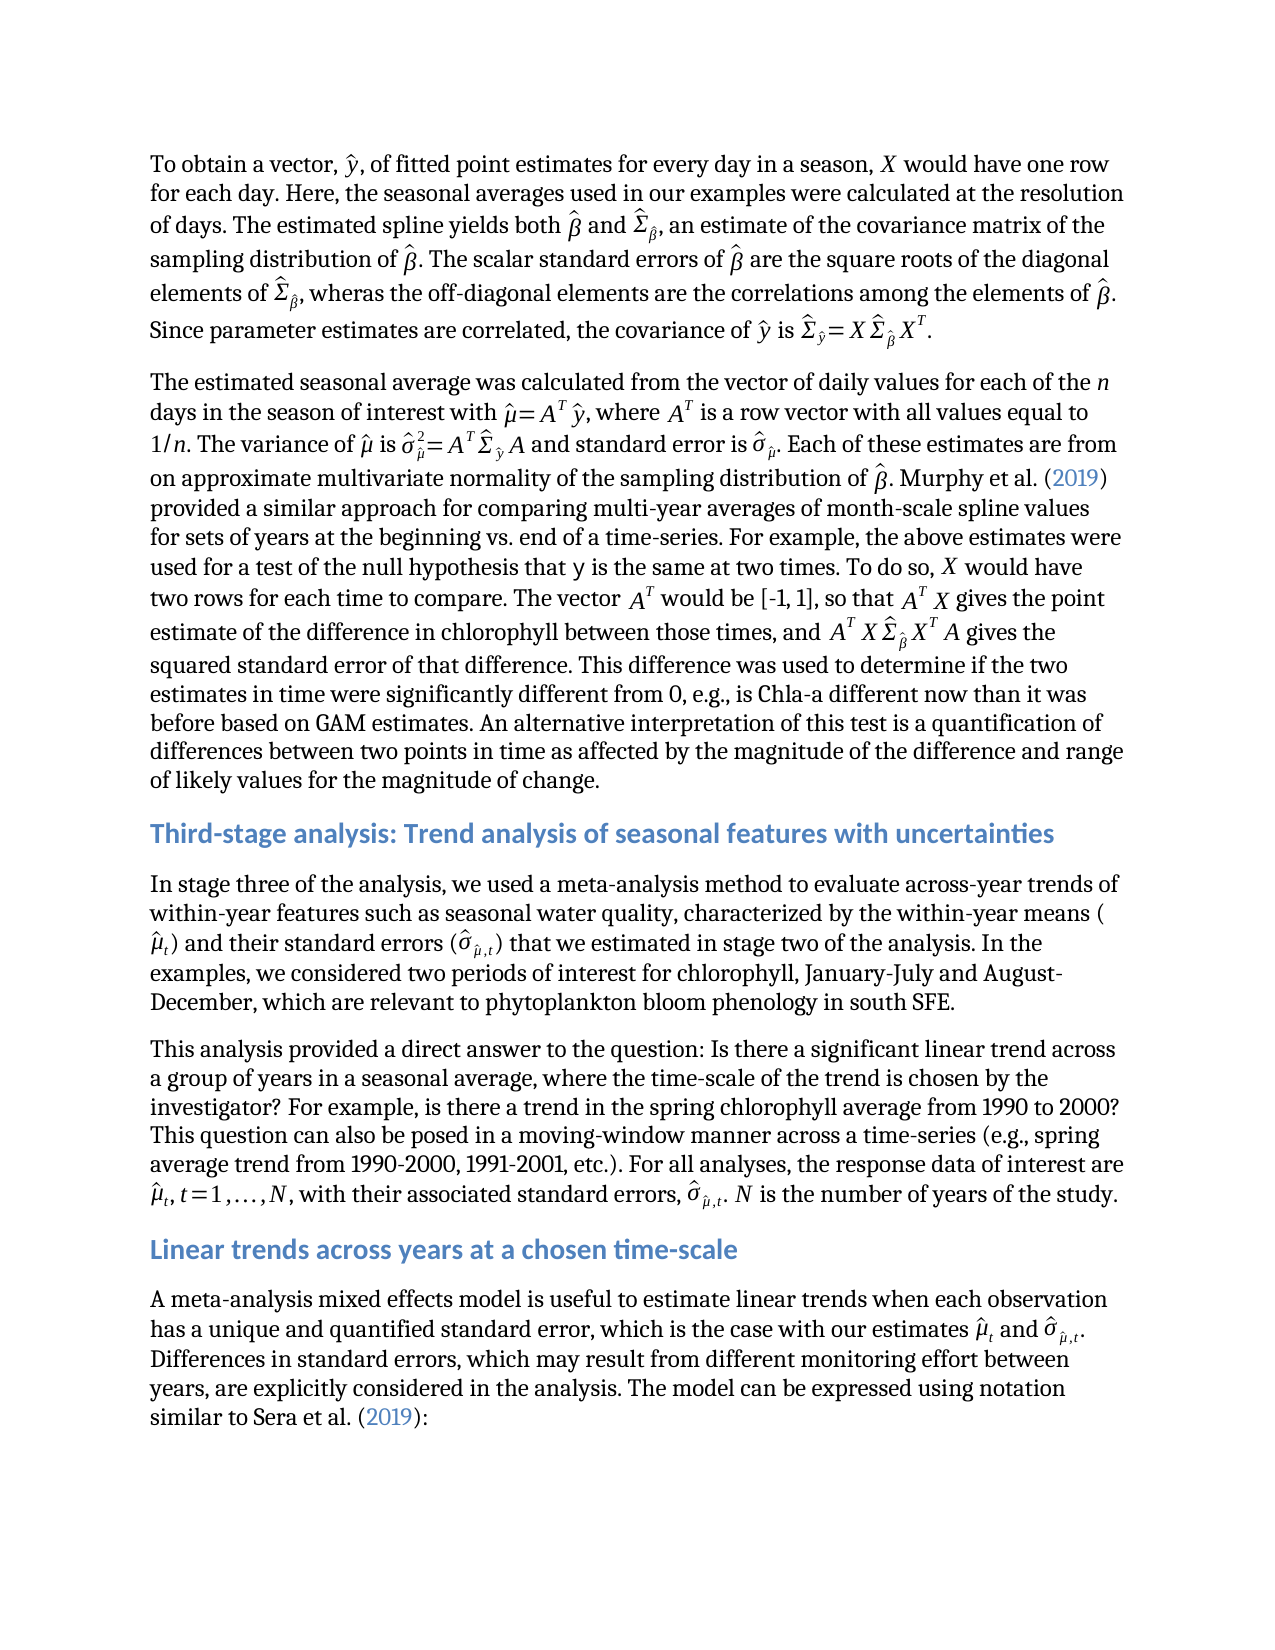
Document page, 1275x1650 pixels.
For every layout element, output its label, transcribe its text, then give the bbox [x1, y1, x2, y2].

text In stage three of the analysis, we used a meta-analysis method to evaluate across-year trends of within-year features such as seasonal water quality, characterized by the within-year means () and their standard errors () that we estimated in stage two of the analysis. In the examples, we considered two periods of interest for chlorophyll, January-July and August-December, which are relevant to phytoplankton bloom phenology in south SFE. [150, 870, 1125, 1016]
subtitle Linear trends across years at a chosen time-scale [150, 1231, 1125, 1267]
text A meta-analysis mixed effects model is useful to estimate linear trends when each observation has a unique and quantified standard error, which is the case with our estimates and . Differences in standard errors, which may result from different monitoring effort between years, are explicitly considered in the analysis. The model can be expressed using notation similar to Sera et al. (2019): [150, 1285, 1125, 1432]
text This analysis provided a direct answer to the question: Is there a significant linear trend across a group of years in a seasonal average, where the time-scale of the trend is chosen by the investigator? For example, is there a trend in the spring chlorophyll average from 1990 to 2000? This question can also be posed in a moving-window manner across a time-series (e.g., spring average trend from 1990-2000, 1991-2001, etc.). For all analyses, the response data of interest are , , with their associated standard errors, . is the number of years of the study. [150, 1035, 1125, 1210]
text The estimated seasonal average was calculated from the vector of daily values for each of the days in the season of interest with , where is a row vector with all values equal to . The variance of is and standard error is . Each of these estimates are from on approximate multivariate normality of the sampling distribution of . Murphy et al. (2019) provided a similar approach for comparing multi-year averages of month-scale spline values for sets of years at the beginning vs. end of a time-series. For example, the above estimates were used for a test of the null hypothesis that y is the same at two times. To do so, would have two rows for each time to compare. The vector would be [-1, 1], so that gives the point estimate of the difference in chlorophyll between those times, and gives the squared standard error of that difference. This difference was used to determine if the two estimates in time were significantly different from 0, e.g., is Chla-a different now than it was before based on GAM estimates. An alternative interpretation of this test is a quantification of differences between two points in time as affected by the magnitude of the difference and range of likely values for the magnitude of change. [150, 367, 1125, 795]
subtitle Third-stage analysis: Trend analysis of seasonal features with uncertainties [150, 816, 1125, 851]
text To obtain a vector, , of fitted point estimates for every day in a season, would have one row for each day. Here, the seasonal averages used in our examples were calculated at the resolution of days. The estimated spline yields both and , an estimate of the covariance matrix of the sampling distribution of . The scalar standard errors of are the square roots of the diagonal elements of , wheras the off-diagonal elements are the correlations among the elements of . Since parameter estimates are correlated, the covariance of is . [150, 150, 1125, 349]
